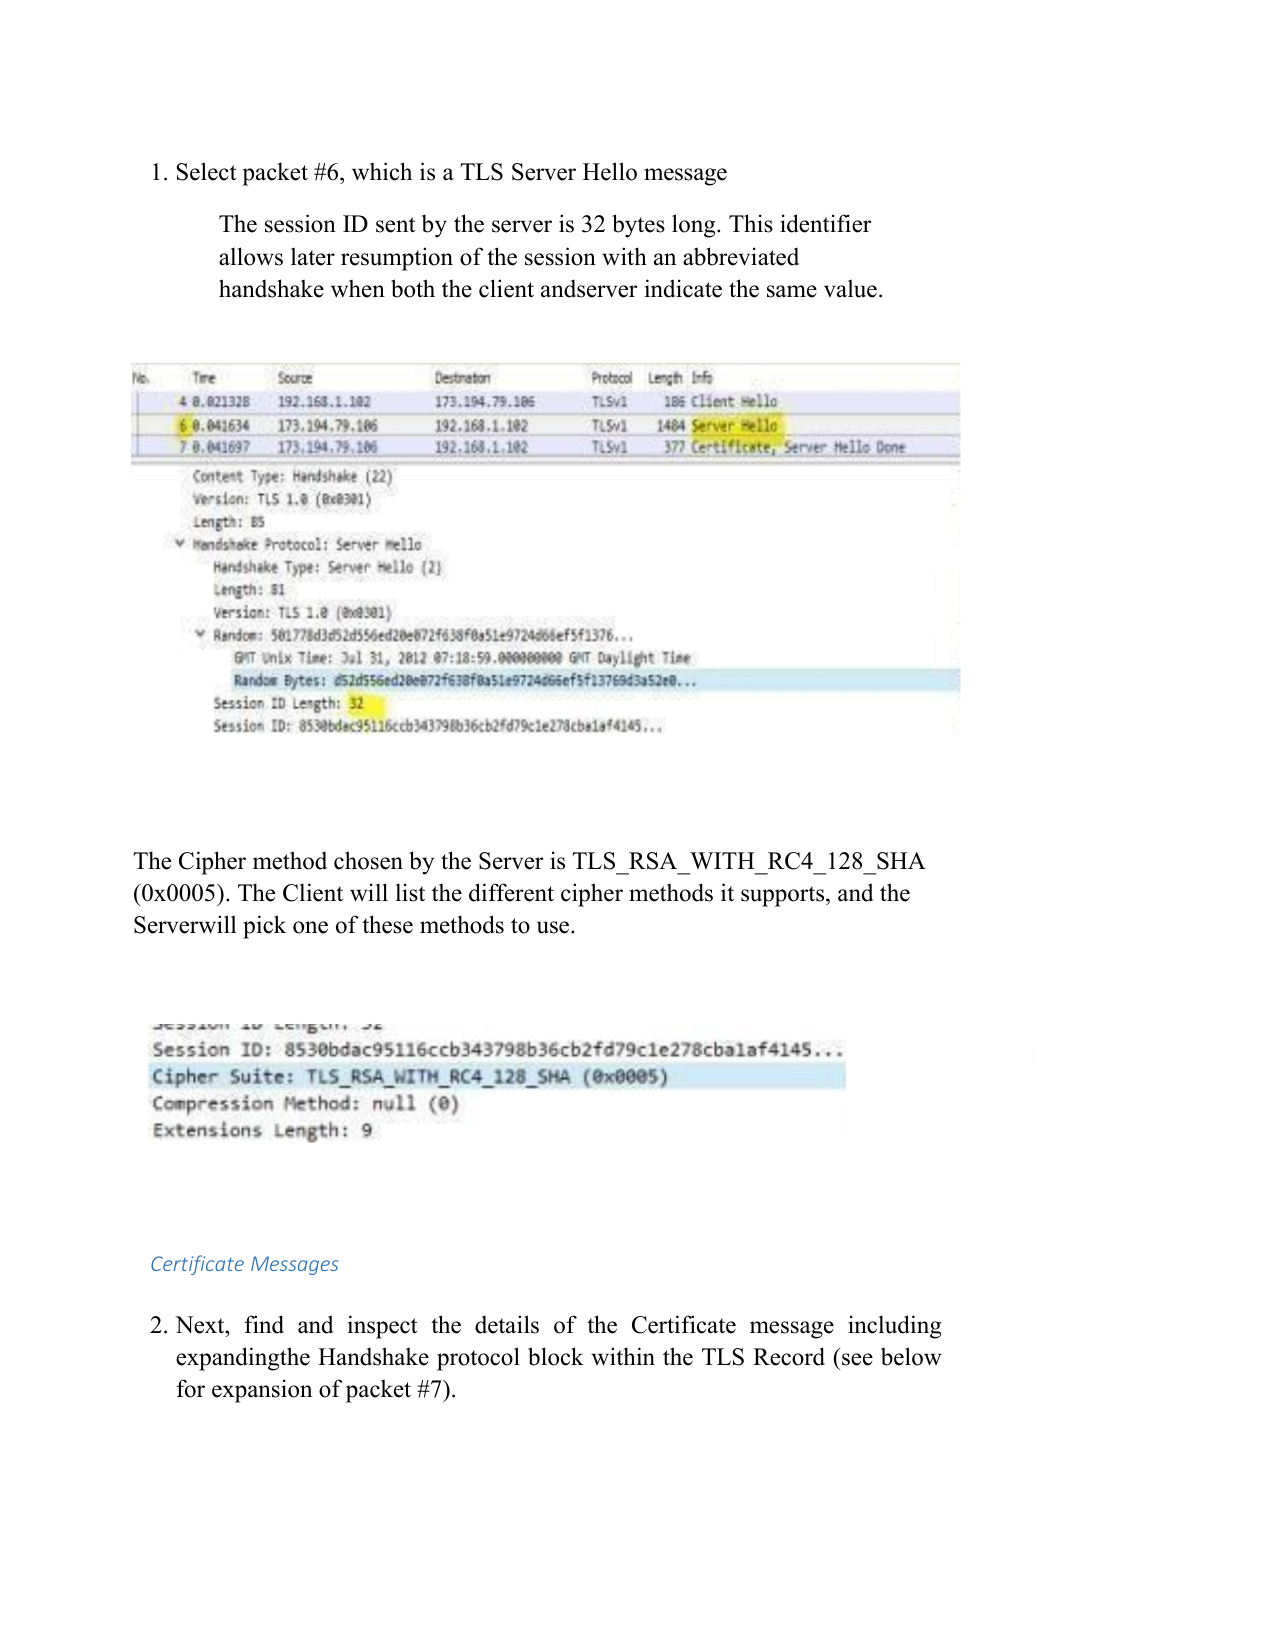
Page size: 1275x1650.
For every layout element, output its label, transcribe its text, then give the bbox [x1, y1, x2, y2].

text expandingthe Handshake protocol block within the TLS Record (see below [176, 1343, 967, 1371]
text Certificate Messages [150, 1249, 364, 1277]
text allows later resumption of the session with an abbreviated [218, 243, 904, 271]
text Serverwill pick one of these methods to use. [133, 911, 951, 939]
picture [147, 1023, 1035, 1147]
picture [130, 362, 1011, 735]
text The Cipher method chosen by the Server is TLS_RSA_WITH_RC4_128_SHA [133, 848, 951, 875]
text . Select packet #6, which is a TLS Server Hello message [162, 158, 748, 186]
text handshake when both the client andserver indicate the same value. [218, 276, 904, 303]
text for expansion of packet #7). [176, 1375, 967, 1403]
text The session ID sent by the server is 32 bytes long. This identifier [218, 211, 904, 238]
text . Next, find and inspect the details of the Certificate message including [162, 1311, 967, 1339]
text (0x0005). The Client will list the different cipher methods it supports, and the [133, 879, 951, 907]
